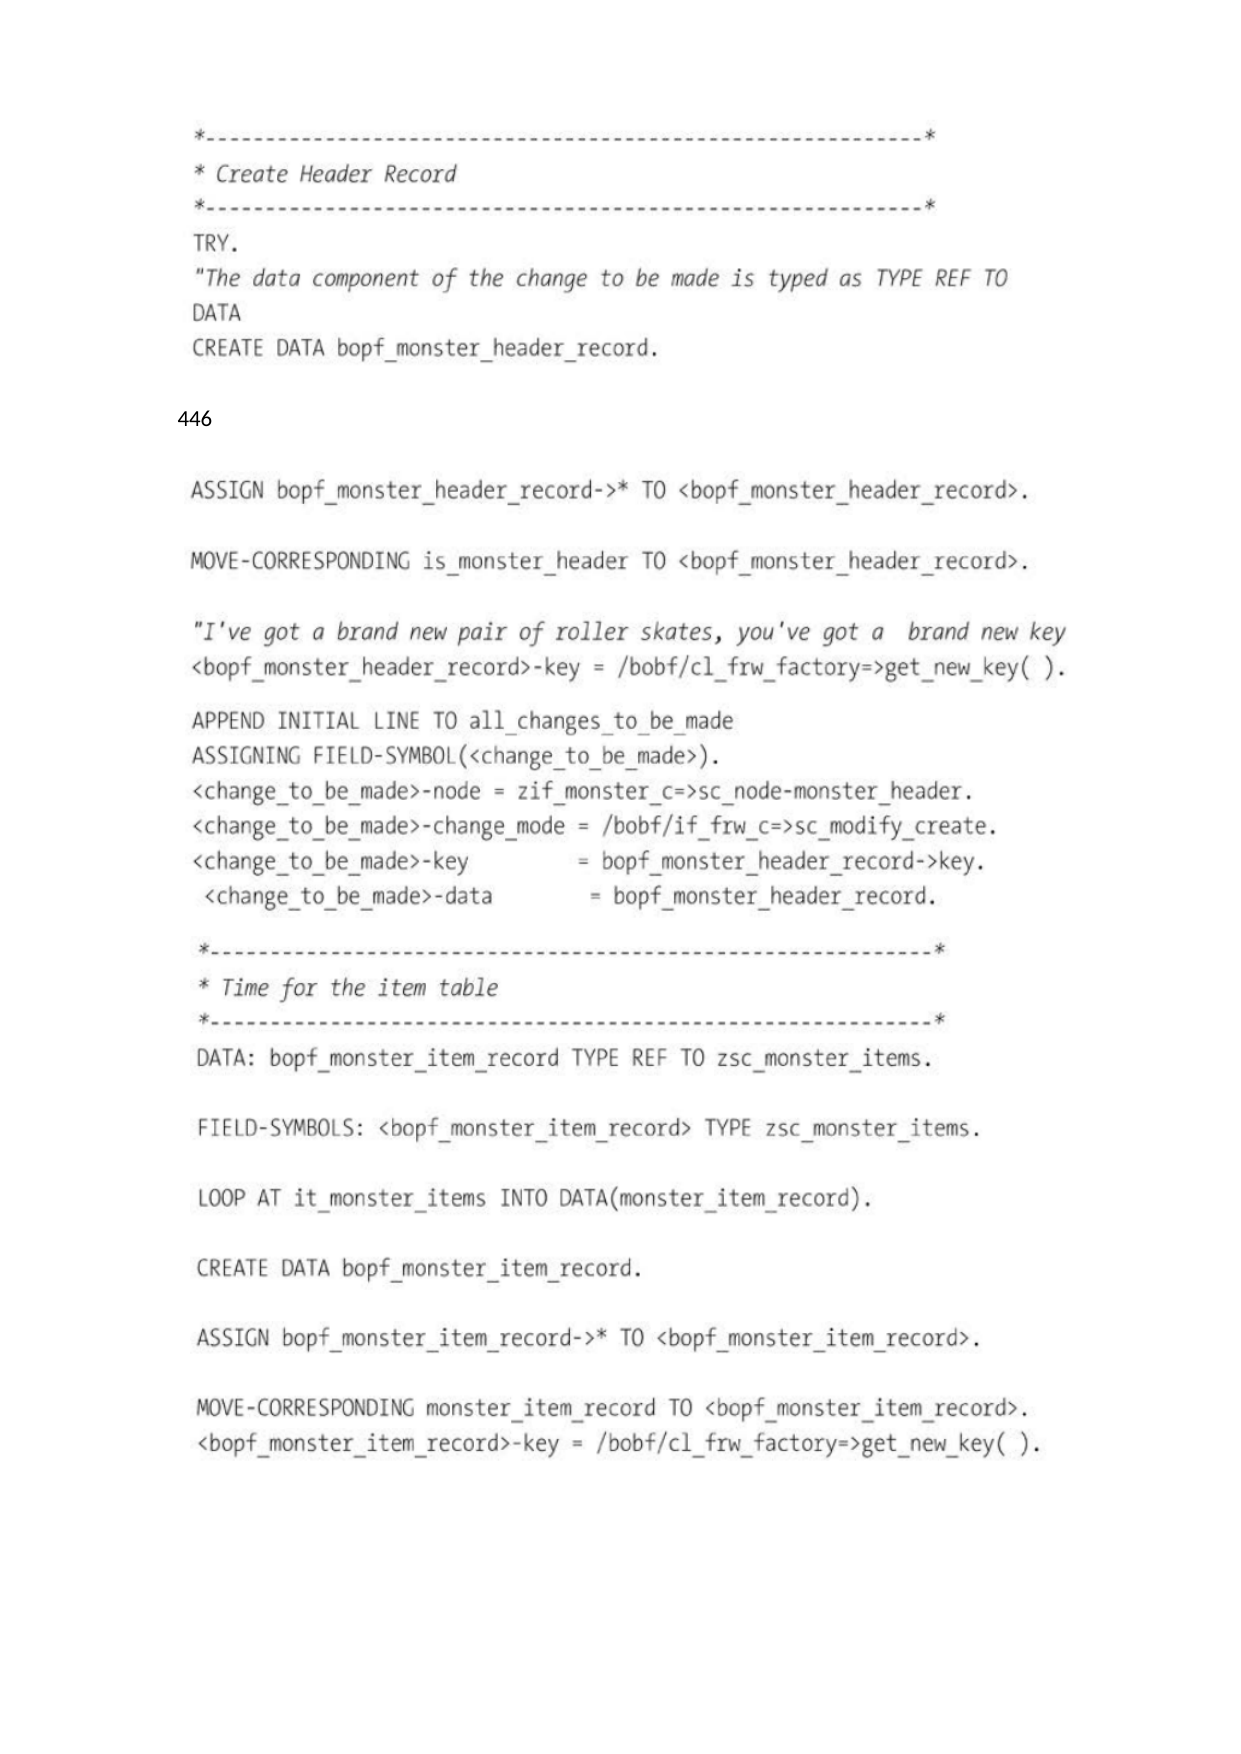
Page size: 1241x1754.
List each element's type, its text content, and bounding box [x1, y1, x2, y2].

text 446 [177, 404, 1152, 432]
picture [177, 459, 1152, 1474]
picture [177, 118, 1152, 376]
